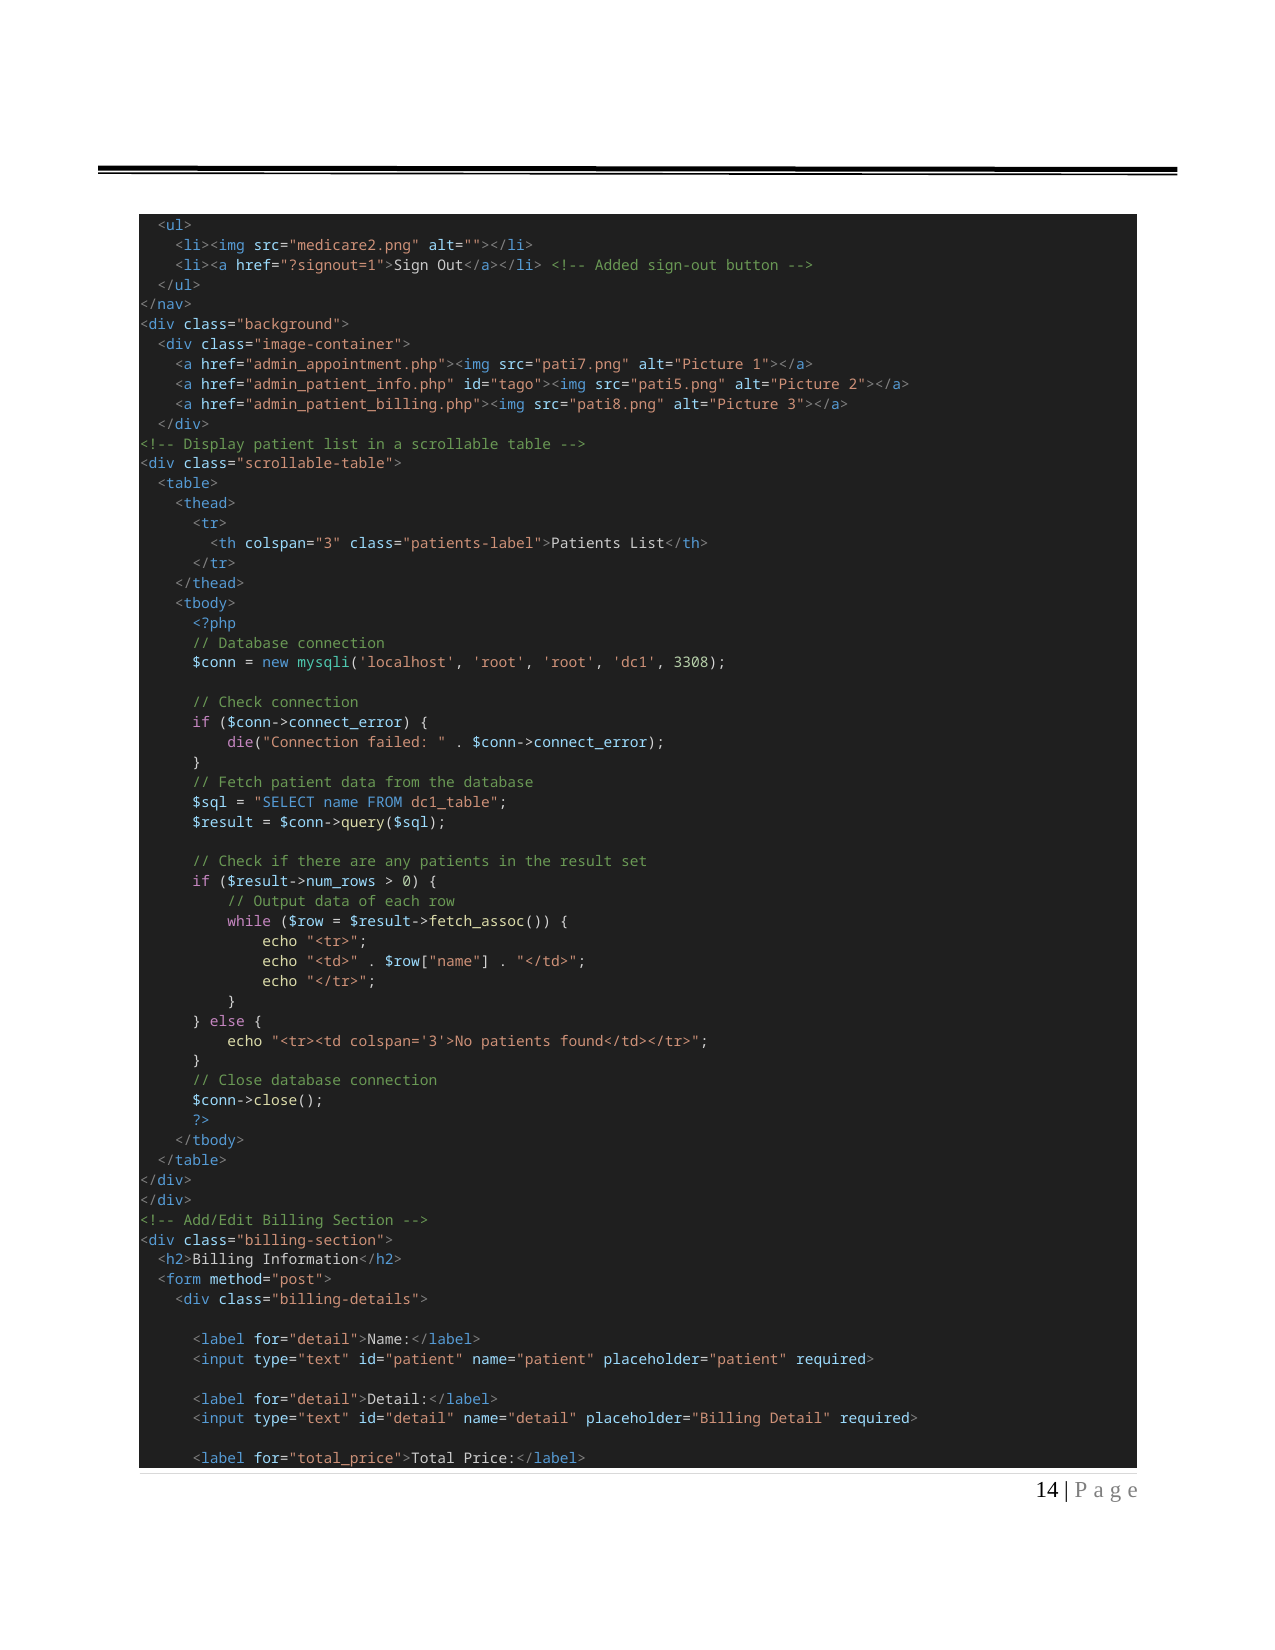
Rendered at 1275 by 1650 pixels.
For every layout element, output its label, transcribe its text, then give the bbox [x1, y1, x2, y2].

text // Output data of each row [139, 891, 1137, 911]
text <div class="image-container"> [139, 334, 1137, 354]
text <thead> [139, 493, 1137, 513]
text <label for="total_price">Total Price:</label> [139, 1448, 1137, 1468]
text <label for="detail">Detail:</label> [139, 1388, 1137, 1408]
text <!-- Display patient list in a scrollable table --> [139, 433, 1137, 453]
text $sql = "SELECT name FROM dc1_table"; [139, 792, 1137, 811]
text echo "<tr><td colspan='3'>No patients found</td></tr>"; [139, 1030, 1137, 1050]
text <label for="detail">Name:</label> [139, 1329, 1137, 1349]
text <table> [139, 473, 1137, 493]
text </nav> [139, 294, 1137, 314]
text <input type="text" id="detail" name="detail" placeholder="Billing Detail" required> [139, 1408, 1137, 1428]
text // Check connection [139, 692, 1137, 712]
text </thead> [139, 573, 1137, 593]
text } [139, 991, 1137, 1010]
text <?php [139, 612, 1137, 632]
text </ul> [139, 274, 1137, 294]
text <div class="billing-details"> [139, 1289, 1137, 1309]
text echo "</tr>"; [139, 971, 1137, 991]
text <li><a href="?signout=1">Sign Out</a></li> <!-- Added sign-out button --> [139, 254, 1137, 274]
text <tr> [139, 513, 1137, 533]
text </tbody> [139, 1130, 1137, 1150]
text // Close database connection [139, 1070, 1137, 1090]
text </div> [139, 1189, 1137, 1209]
text <!-- Add/Edit Billing Section --> [139, 1209, 1137, 1229]
text } else { [139, 1010, 1137, 1030]
text while ($row = $result->fetch_assoc()) { [139, 911, 1137, 931]
text echo "<td>" . $row["name"] . "</td>"; [139, 951, 1137, 971]
text <h2>Billing Information</h2> [139, 1249, 1137, 1269]
text </table> [139, 1150, 1137, 1169]
text <div class="billing-section"> [139, 1229, 1137, 1249]
text // Check if there are any patients in the result set [139, 851, 1137, 871]
text // Fetch patient data from the database [139, 772, 1137, 792]
text </tr> [139, 553, 1137, 573]
text <div class="scrollable-table"> [139, 453, 1137, 473]
text <li><img src="medicare2.png" alt=""></li> [139, 234, 1137, 254]
text die("Connection failed: " . $conn->connect_error); [139, 732, 1137, 752]
text <a href="admin_patient_info.php" id="tago"><img src="pati5.png" alt="Picture 2"></a> [139, 374, 1137, 394]
text // Database connection [139, 632, 1137, 652]
text } [139, 752, 1137, 772]
text $conn = new mysqli('localhost', 'root', 'root', 'dc1', 3308); [139, 652, 1137, 672]
text <a href="admin_patient_billing.php"><img src="pati8.png" alt="Picture 3"></a> [139, 394, 1137, 413]
text echo "<tr>"; [139, 931, 1137, 951]
text <form method="post"> [139, 1269, 1137, 1289]
text if ($conn->connect_error) { [139, 712, 1137, 732]
text if ($result->num_rows > 0) { [139, 871, 1137, 891]
text <input type="text" id="patient" name="patient" placeholder="patient" required> [139, 1349, 1137, 1368]
text <th colspan="3" class="patients-label">Patients List</th> [139, 533, 1137, 553]
text $conn->close(); [139, 1090, 1137, 1110]
text </div> [139, 1169, 1137, 1189]
text <div class="background"> [139, 314, 1137, 334]
text </div> [139, 413, 1137, 433]
text ?> [139, 1110, 1137, 1130]
text $result = $conn->query($sql); [139, 811, 1137, 831]
text <a href="admin_appointment.php"><img src="pati7.png" alt="Picture 1"></a> [139, 354, 1137, 374]
text <ul> [139, 214, 1137, 234]
text } [139, 1050, 1137, 1070]
text <tbody> [139, 593, 1137, 612]
